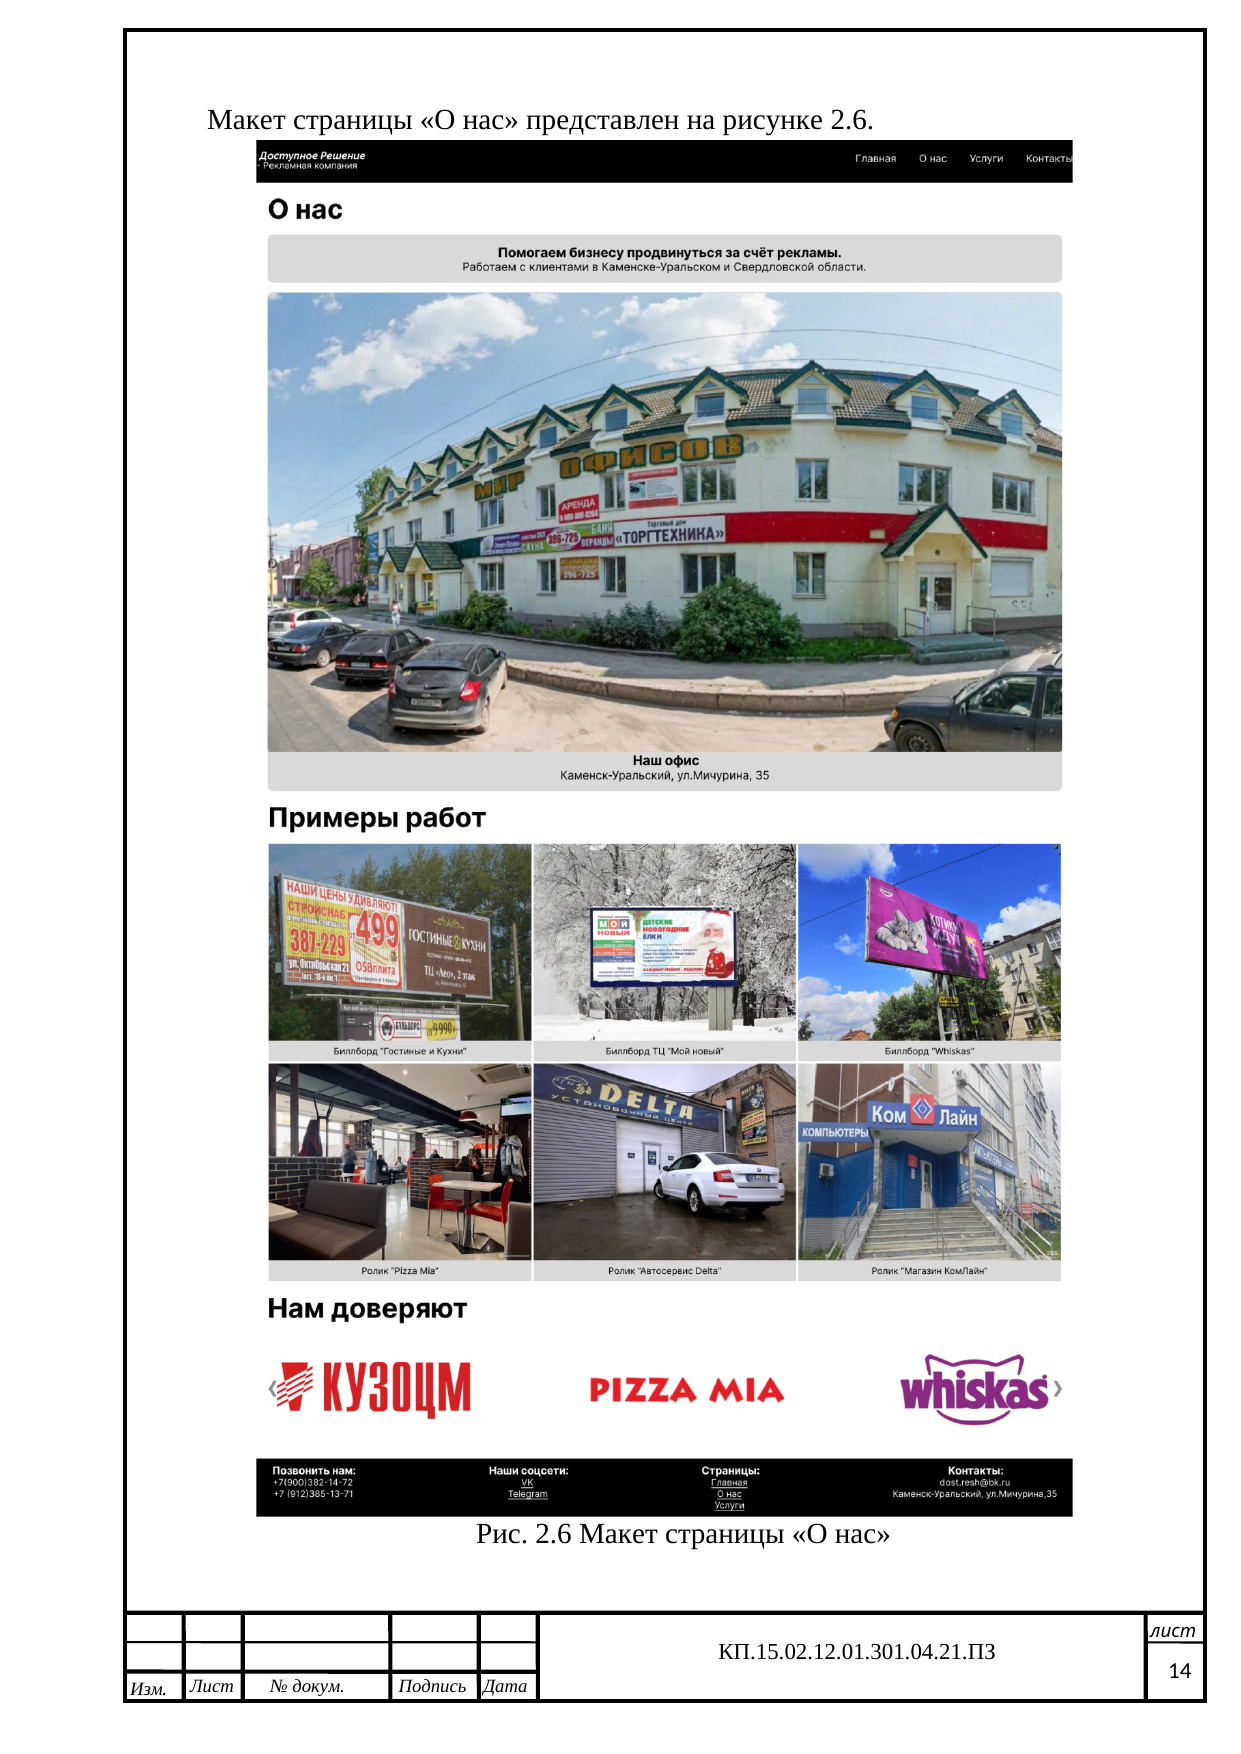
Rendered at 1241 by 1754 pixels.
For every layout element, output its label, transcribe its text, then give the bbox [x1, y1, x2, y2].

text Макет страницы «О нас» представлен на рисунке 2.6. [148, 102, 1181, 135]
picture [256, 140, 1073, 1517]
text Рис. 2.6 Макет страницы «О нас» [185, 1517, 1181, 1550]
